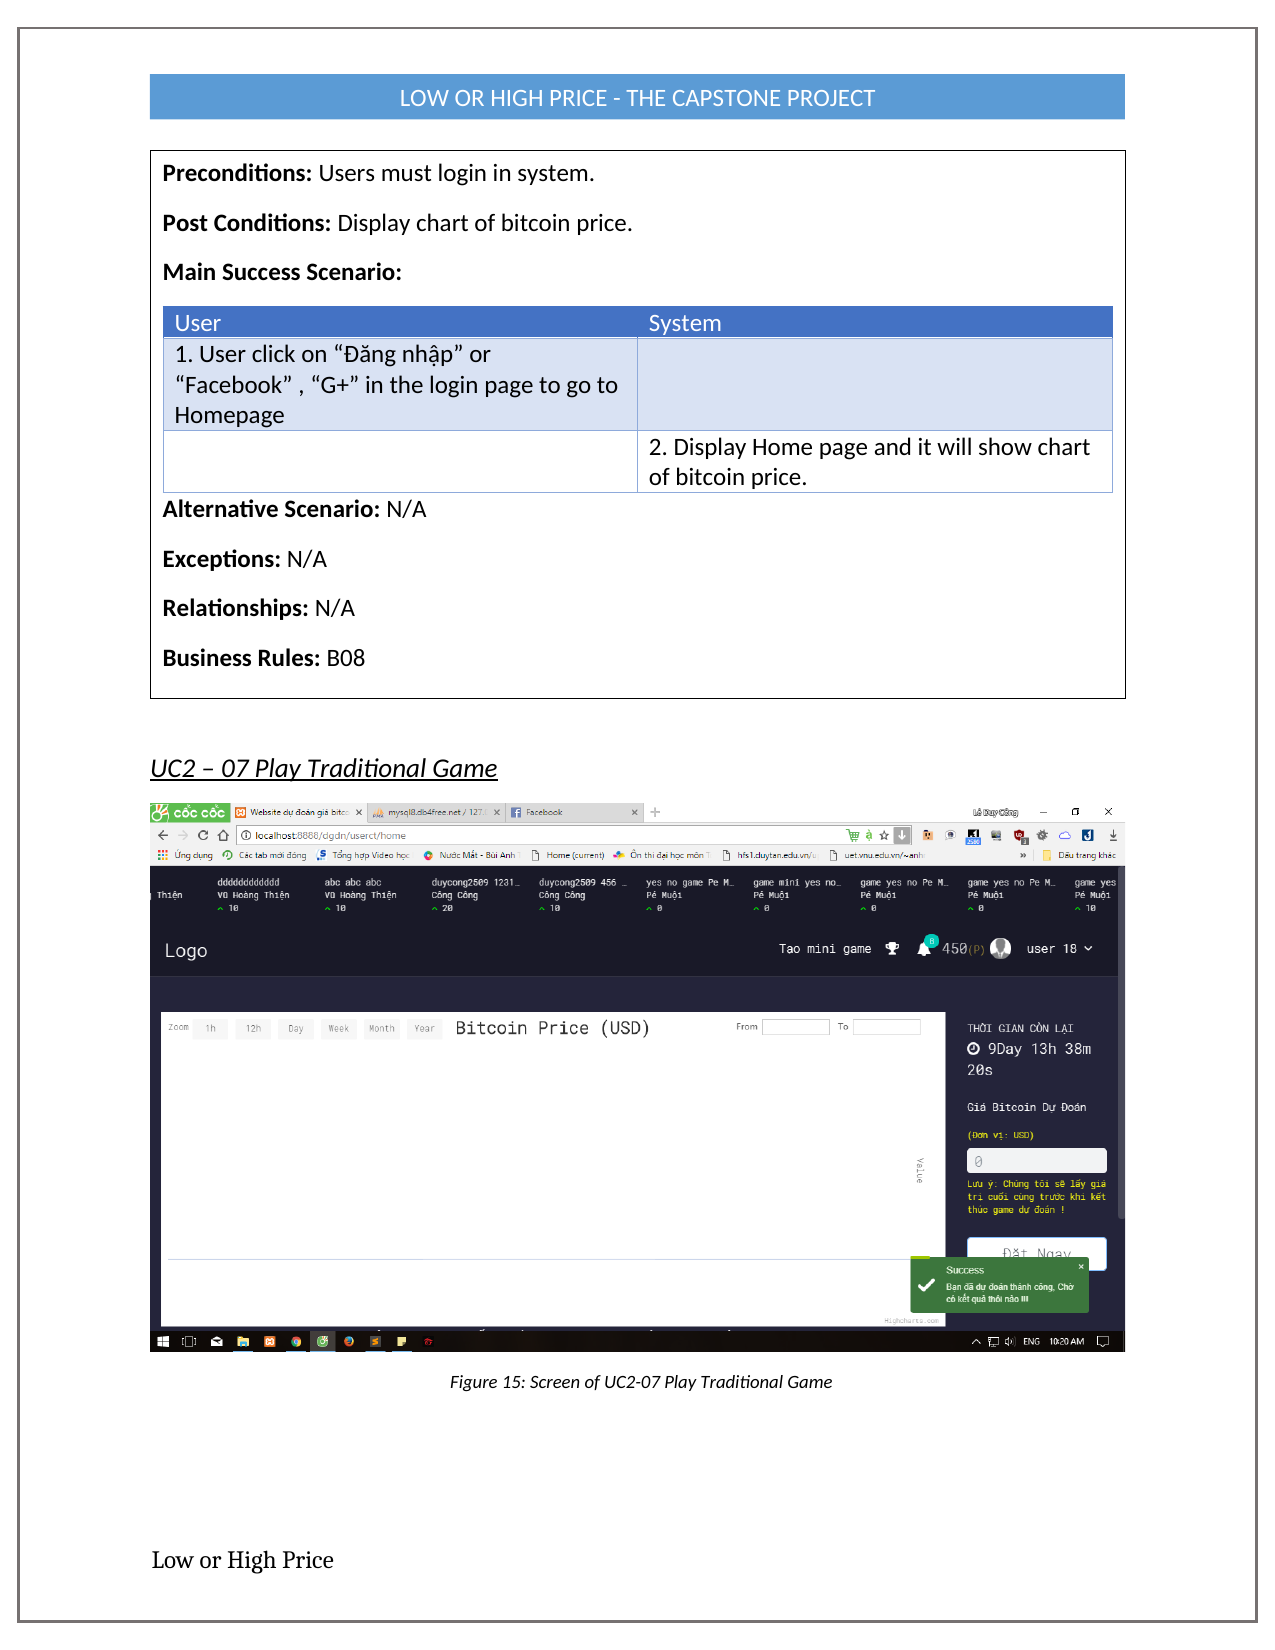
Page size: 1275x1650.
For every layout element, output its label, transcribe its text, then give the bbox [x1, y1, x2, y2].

text Figure 15: Screen of UC2-07 Play Traditional Game [375, 1370, 1125, 1393]
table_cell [151, 151, 1125, 697]
picture [150, 803, 1125, 1352]
text UC2 – 07 Play Traditional Game [150, 751, 1125, 784]
